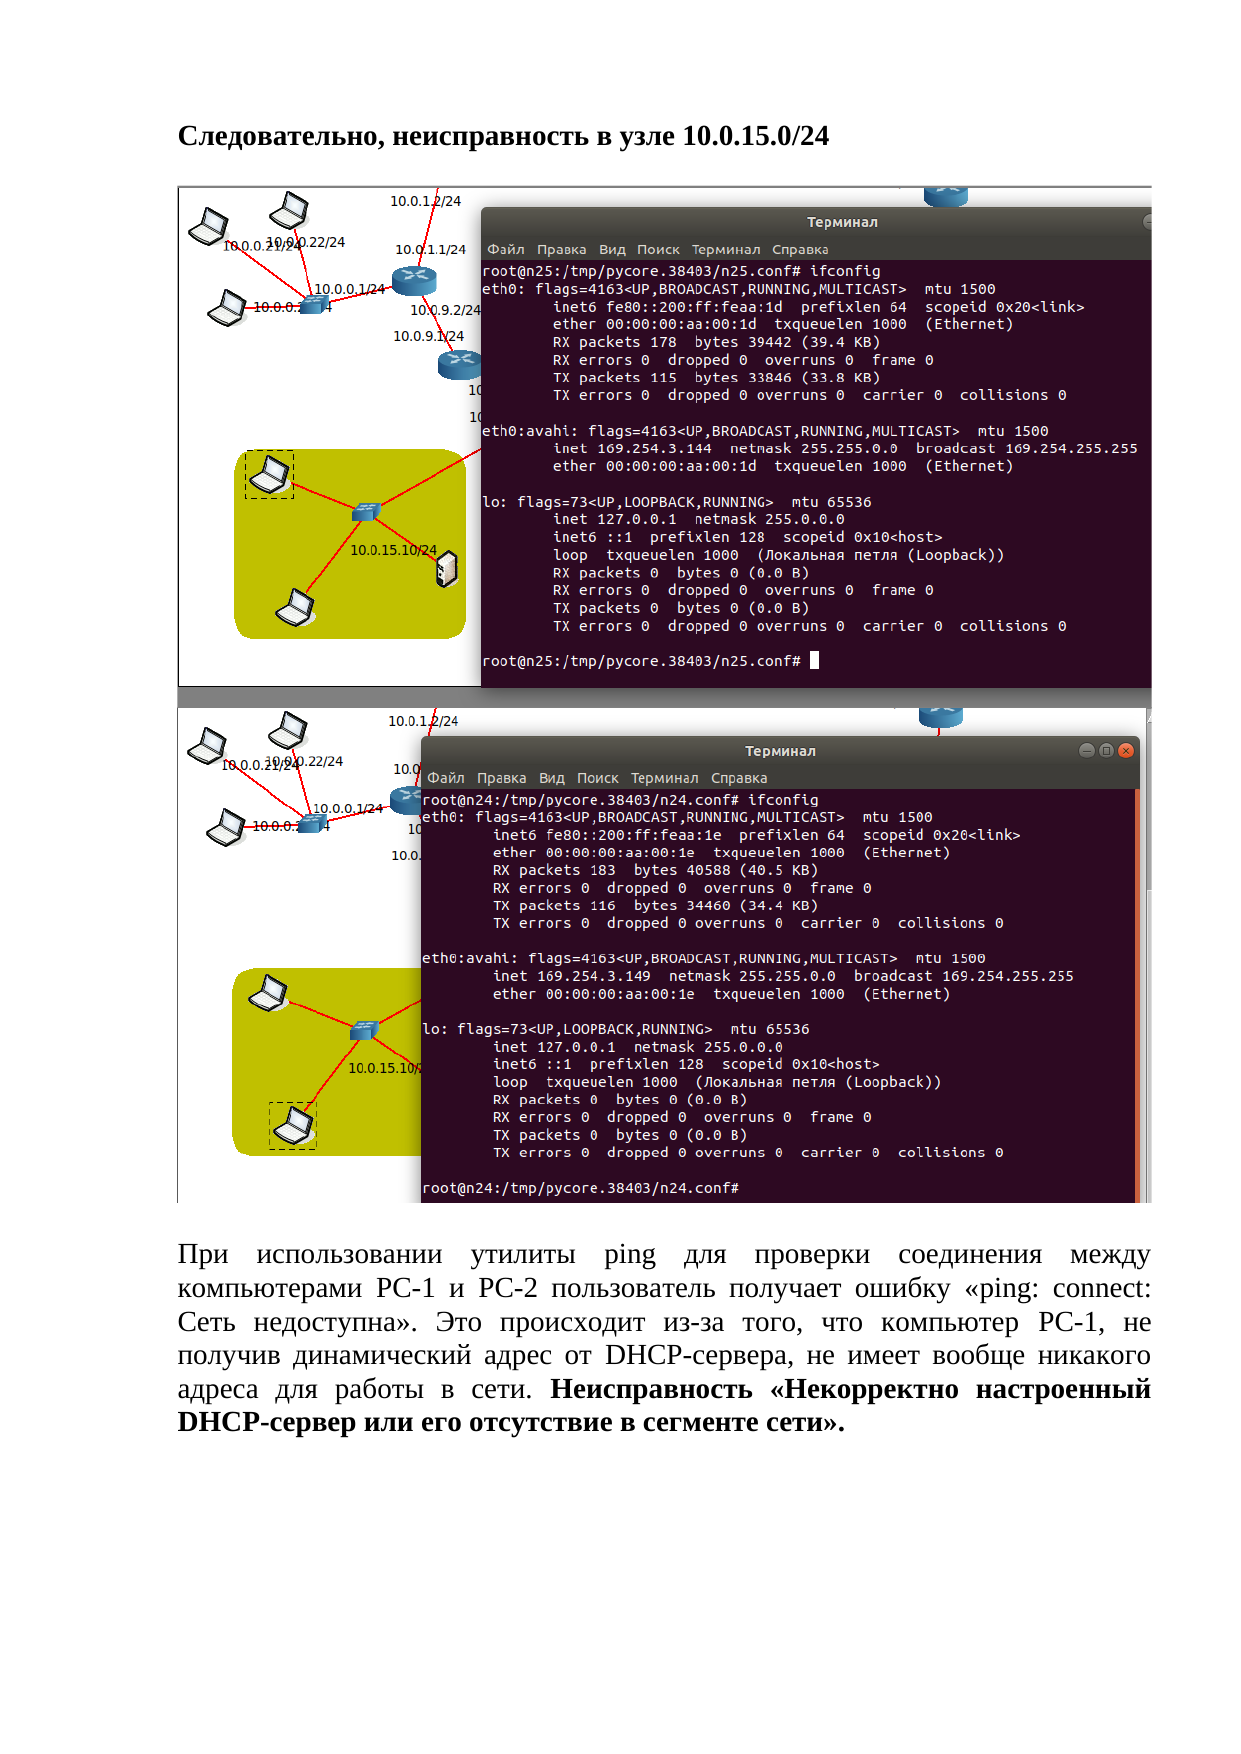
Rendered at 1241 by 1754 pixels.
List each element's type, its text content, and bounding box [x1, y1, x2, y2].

text При использовании утилиты ping для проверки соединения между компьютерами PC-1 и PC-2 пользователь получает ошибку «ping: connect: Сеть недоступна». Это происходит из-за того, что компьютер PC-1, не получив динамический адрес от DHCP-сервера, не имеет вообще никакого адреса для работы в сети. Неисправность «Некорректно настроенный DHCP-сервер или его отсутствие в сегменте сети». [177, 1237, 1152, 1438]
picture [177, 185, 1152, 1203]
text Следовательно, неисправность в узле 10.0.15.0/24 [177, 118, 1152, 152]
